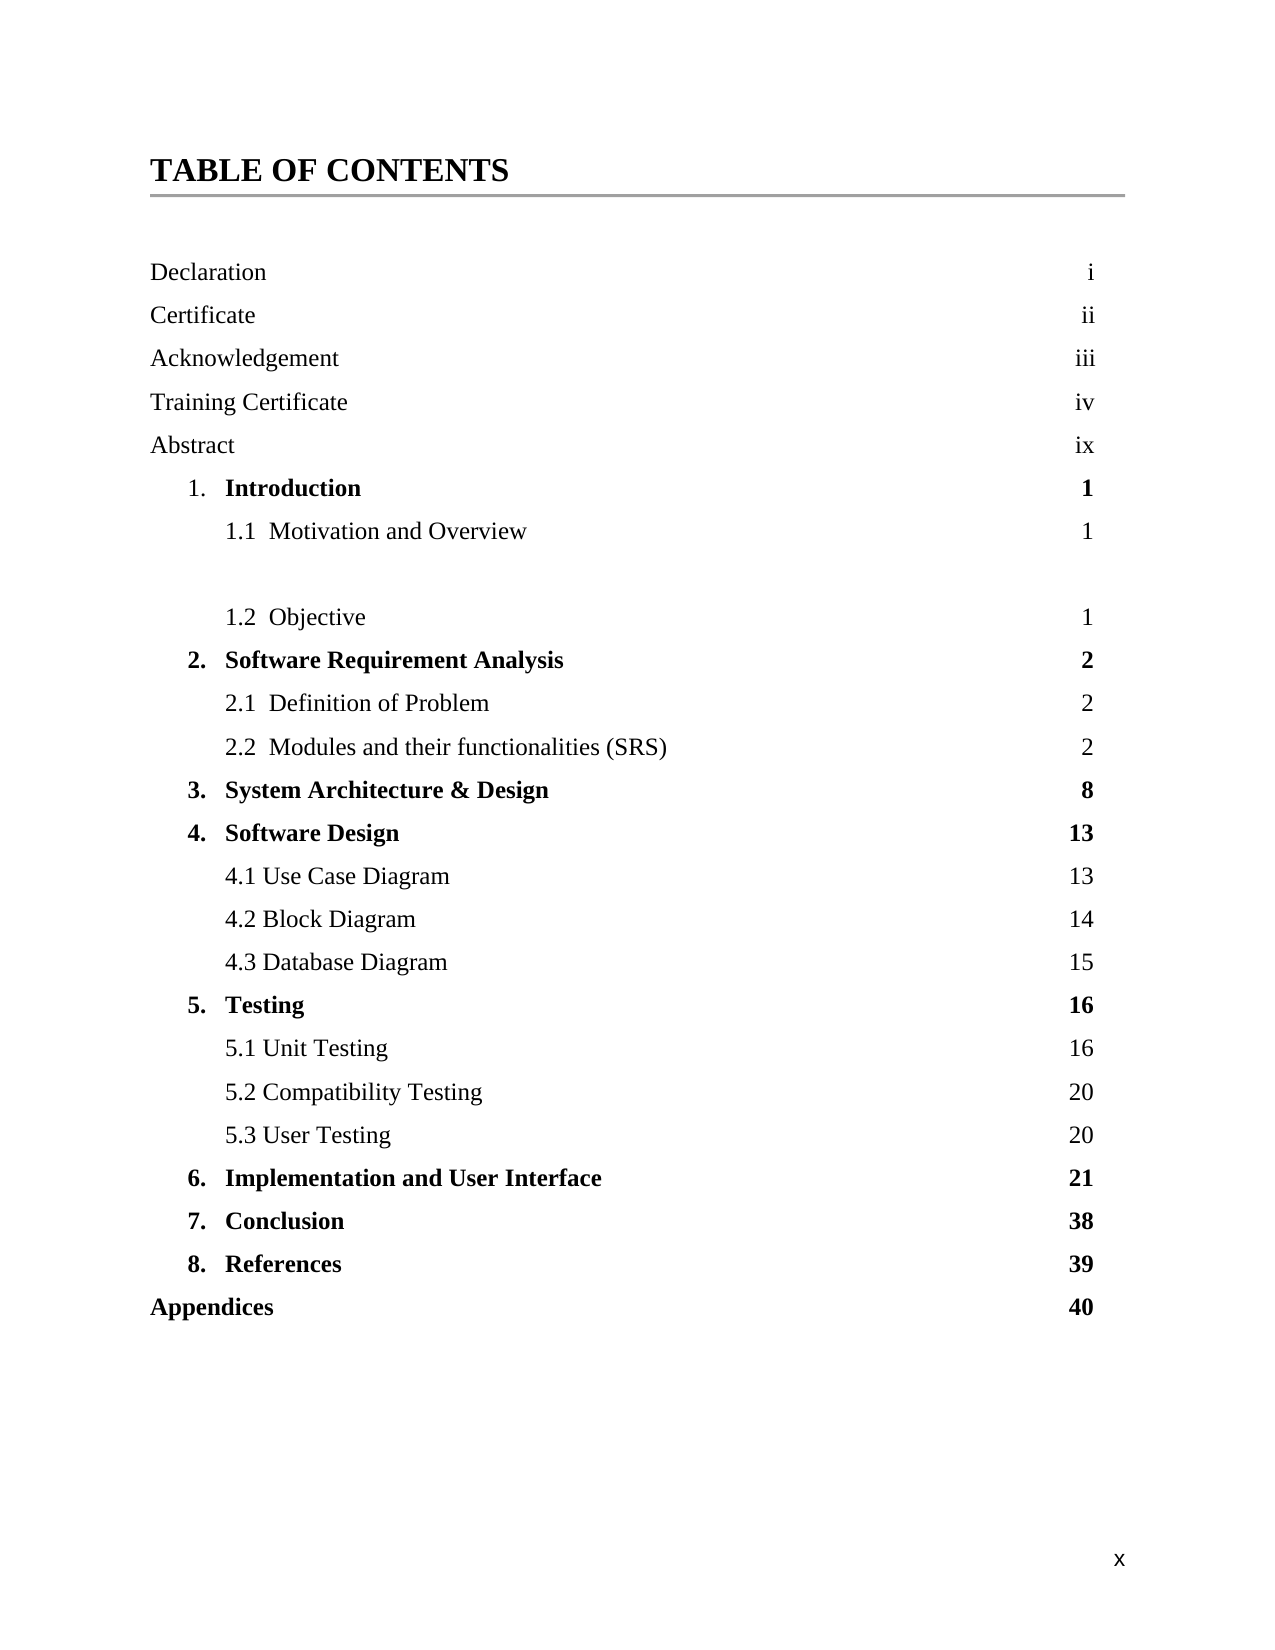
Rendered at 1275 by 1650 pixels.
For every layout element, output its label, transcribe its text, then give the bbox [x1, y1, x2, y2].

list System Architecture & Design 8 [187, 775, 1125, 803]
text Acknowledgement iii [150, 343, 1125, 372]
text Abstract ix [150, 430, 1125, 458]
list Implementation and User Interface 21 [187, 1163, 1125, 1192]
text 2.2 Modules and their functionalities (SRS) 2 [225, 732, 1125, 760]
text Appendices 40 [150, 1292, 1125, 1321]
list Software Requirement Analysis 2 [187, 645, 1125, 674]
text 1.1 Motivation and Overview 1 [225, 516, 1125, 588]
text 5.2 Compatibility Testing 20 [225, 1077, 1125, 1105]
text Declaration i [150, 257, 1125, 286]
list Testing 16 [187, 990, 1125, 1019]
text TABLE OF CONTENTS [150, 150, 1125, 188]
list Software Design 13 [187, 818, 1125, 847]
text 5.3 User Testing 20 [225, 1120, 1125, 1148]
list Introduction 1 [187, 473, 1125, 502]
text 4.2 Block Diagram 14 [225, 904, 1125, 933]
text Certificate ii [150, 300, 1125, 329]
text 2.1 Definition of Problem 2 [225, 688, 1125, 717]
text 5.1 Unit Testing 16 [225, 1033, 1125, 1062]
text 1.2 Objective 1 [225, 602, 1125, 631]
list References 39 [187, 1249, 1125, 1278]
list Conclusion 38 [187, 1206, 1125, 1235]
text Training Certificate iv [150, 387, 1125, 415]
text 4.3 Database Diagram 15 [225, 947, 1125, 976]
text 4.1 Use Case Diagram 13 [225, 861, 1125, 890]
